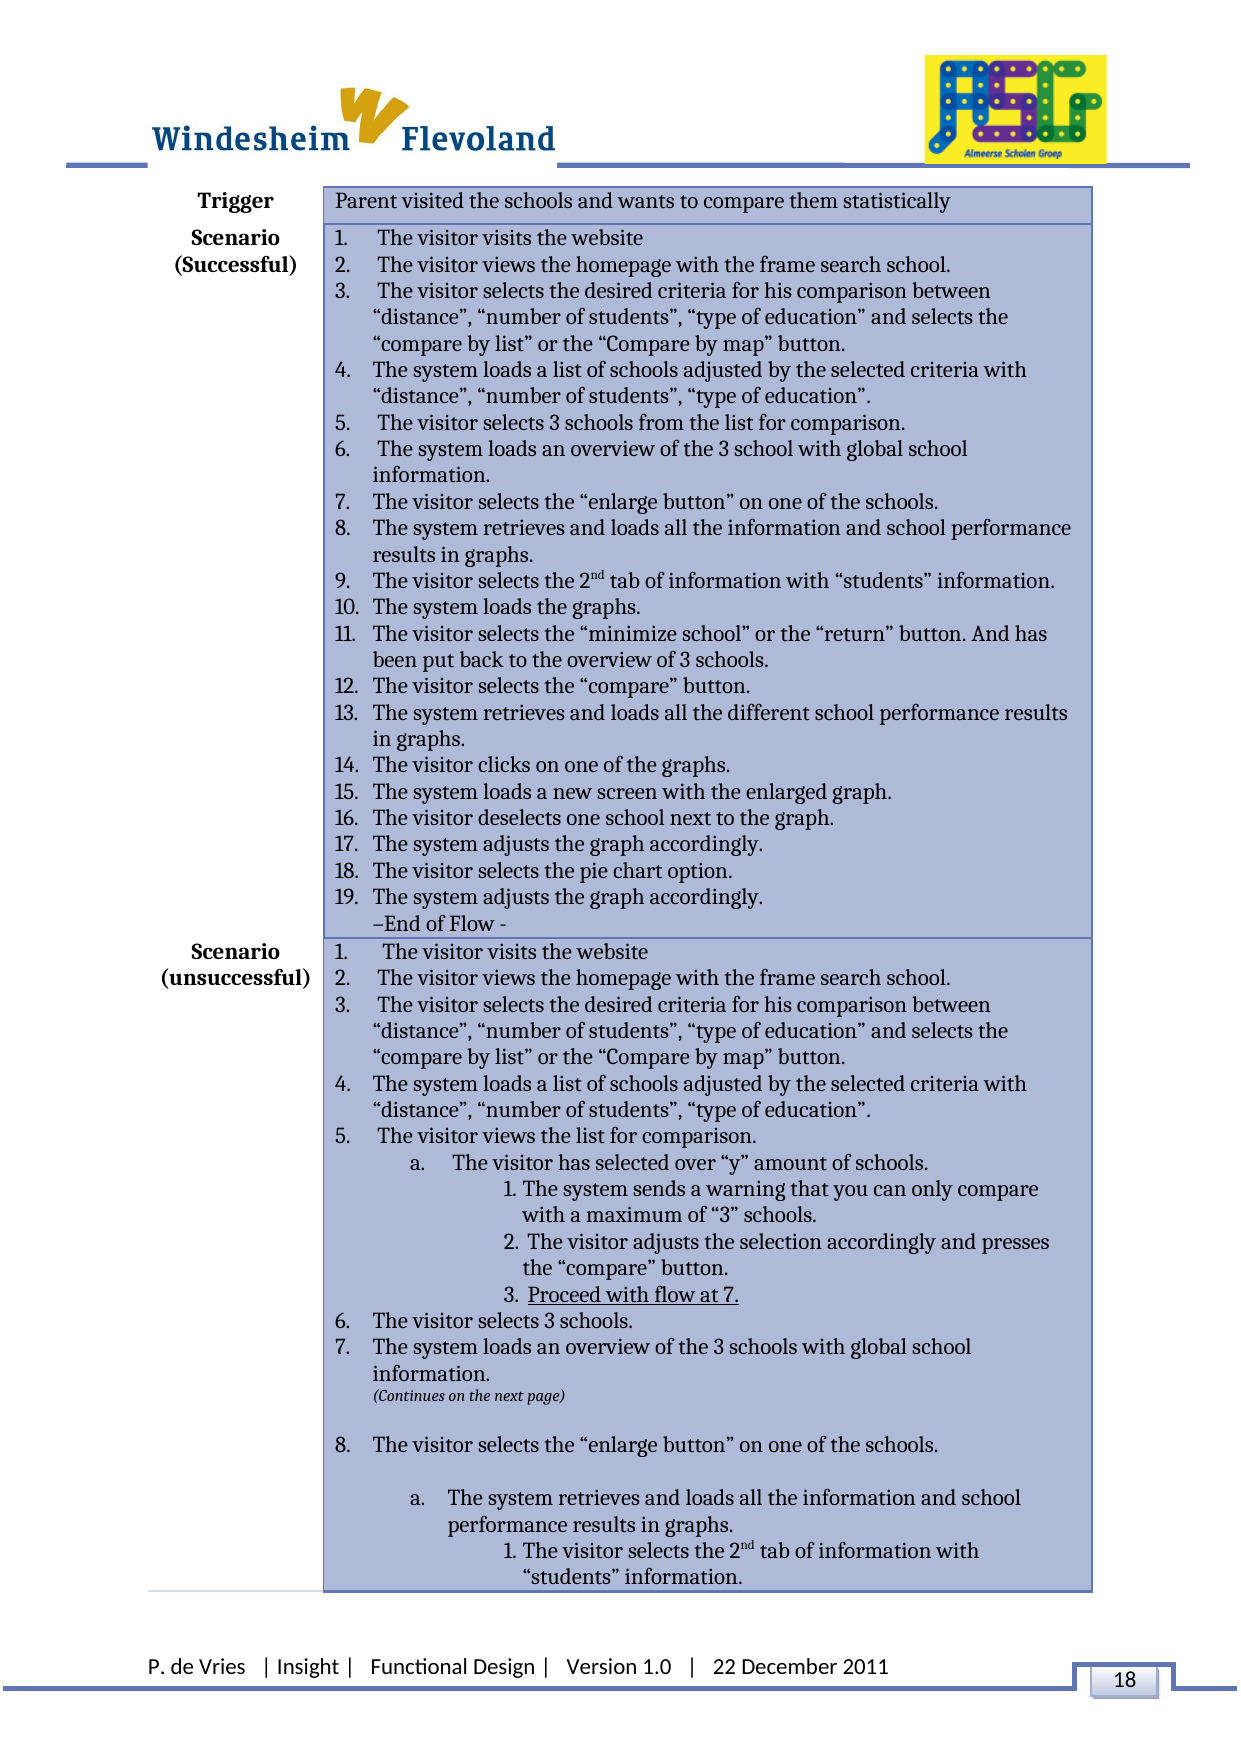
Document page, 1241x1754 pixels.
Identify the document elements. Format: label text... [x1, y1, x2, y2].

picture [147, 73, 557, 186]
table_cell The visitor visits the website The visitor views the homepage with the frame search school. The visitor selects the desired criteria for his comparison between “distance”, “number of students”, “type of education” and selects the “compare by list” or the “Compare by map” button. The system loads a list of schools adjusted by the selected criteria with “distance”, “number of students”, “type of education”. The visitor selects 3 schools from the list for comparison. The system loads an overview of the 3 school with global school information. The visitor selects the “enlarge button” on one of the schools. The system retrieves and loads all the information and school performance results in graphs. The visitor selects the 2nd tab of information with “students” information. The system loads the graphs. The visitor selects the “minimize school” or the “return” button. And has been put back to the overview of 3 schools. The visitor selects the “compare” button. The system retrieves and loads all the different school performance results in graphs. The visitor clicks on one of the graphs. The system loads a new screen with the enlarged graph. The visitor deselects one school next to the graph. The system adjusts the graph accordingly. The visitor selects the pie chart option. The system adjusts the graph accordingly. –End of Flow - [325, 225, 1091, 937]
picture [924, 55, 1107, 164]
table_cell Scenario (Successful) [148, 223, 323, 937]
table_cell Scenario (unsuccessful) [148, 937, 323, 1590]
table_cell Trigger [148, 186, 323, 223]
table_cell Parent visited the schools and wants to compare them statistically [324, 188, 1091, 223]
